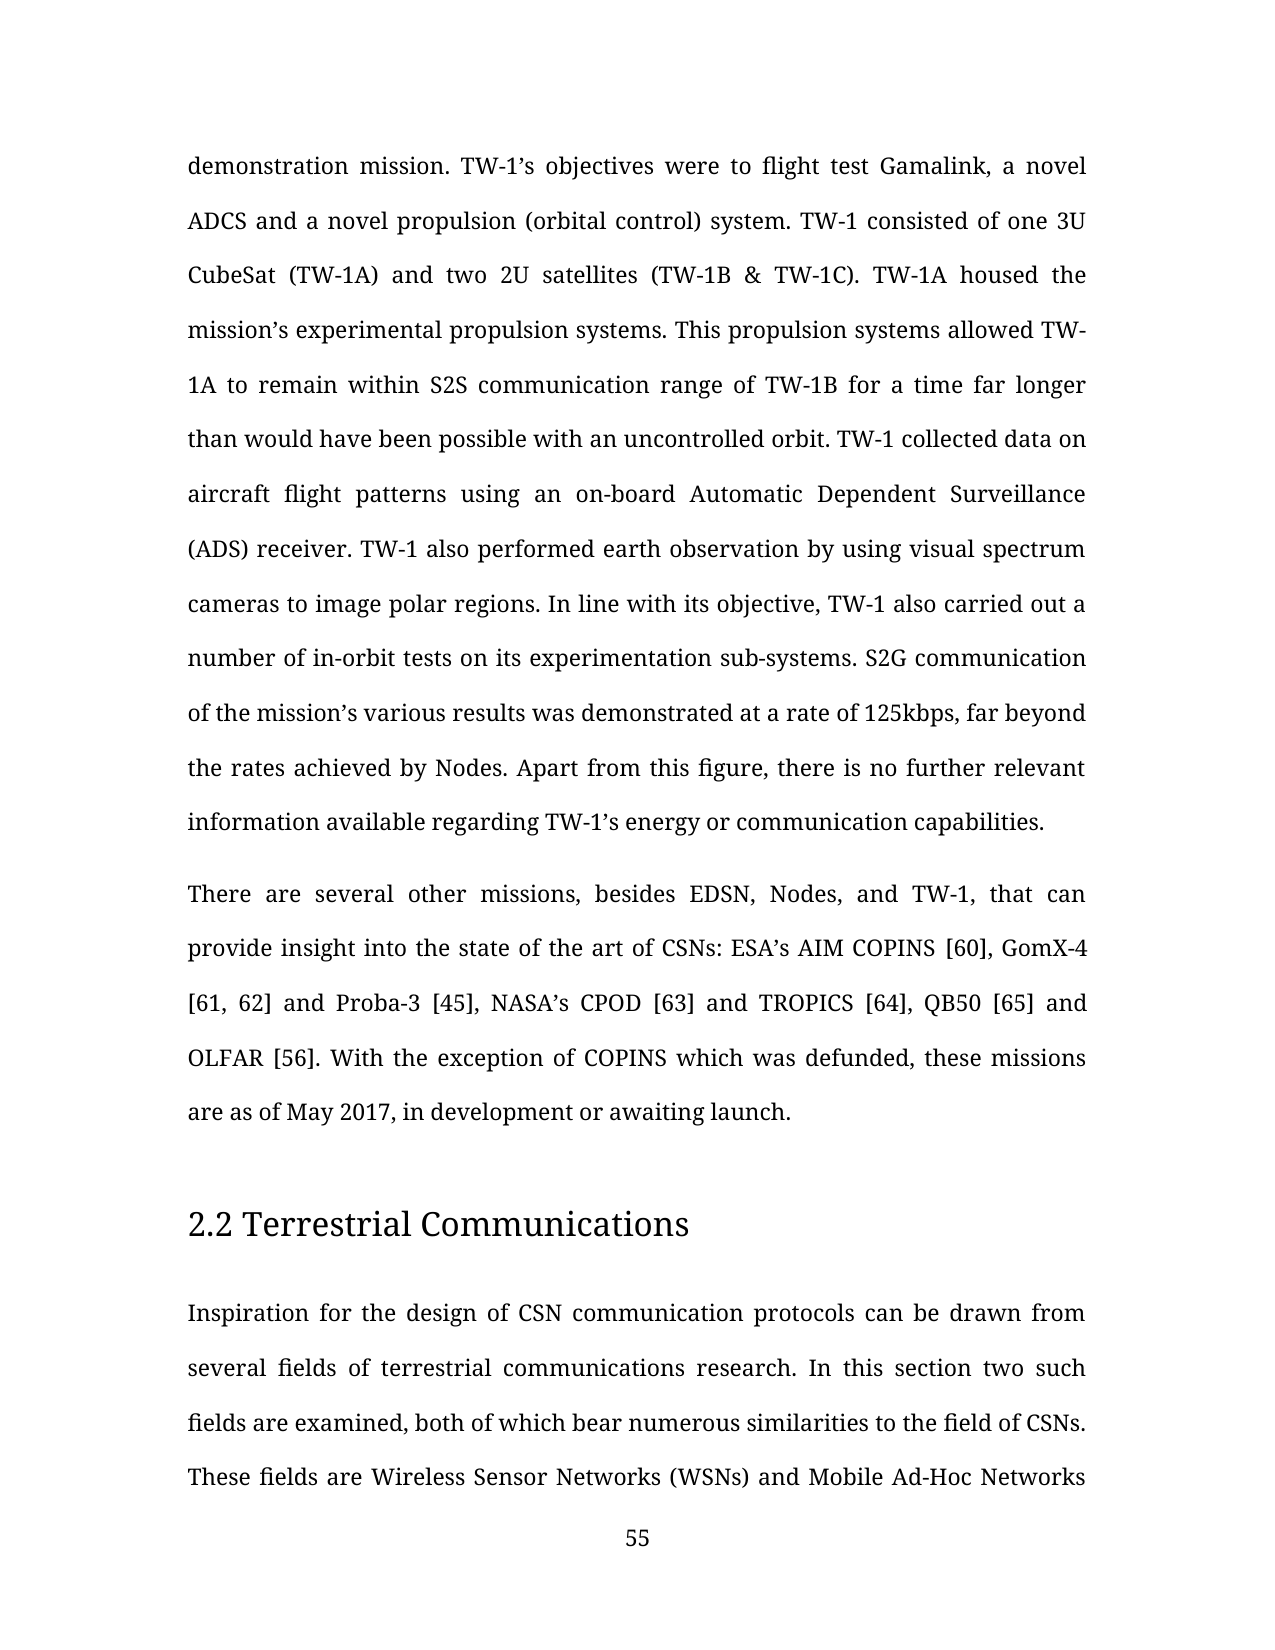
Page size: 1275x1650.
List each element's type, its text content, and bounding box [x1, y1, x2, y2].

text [187, 150, 1087, 837]
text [187, 1297, 1087, 1492]
text There are several other missions, besides EDSN, Nodes, and TW-1, that can provide insight into the state of the art of CSNs: ESA’s AIM COPINS [60], GomX-4 [61, 62] and Proba-3 [45], NASA’s CPOD [63] and TROPICS [64], QB50 [65] and OLFAR [56]. With the exception of COPINS which was defunded, these missions are as of May 2017, in development or awaiting launch. [187, 878, 1087, 1128]
subtitle Terrestrial Communications [187, 1201, 1087, 1246]
